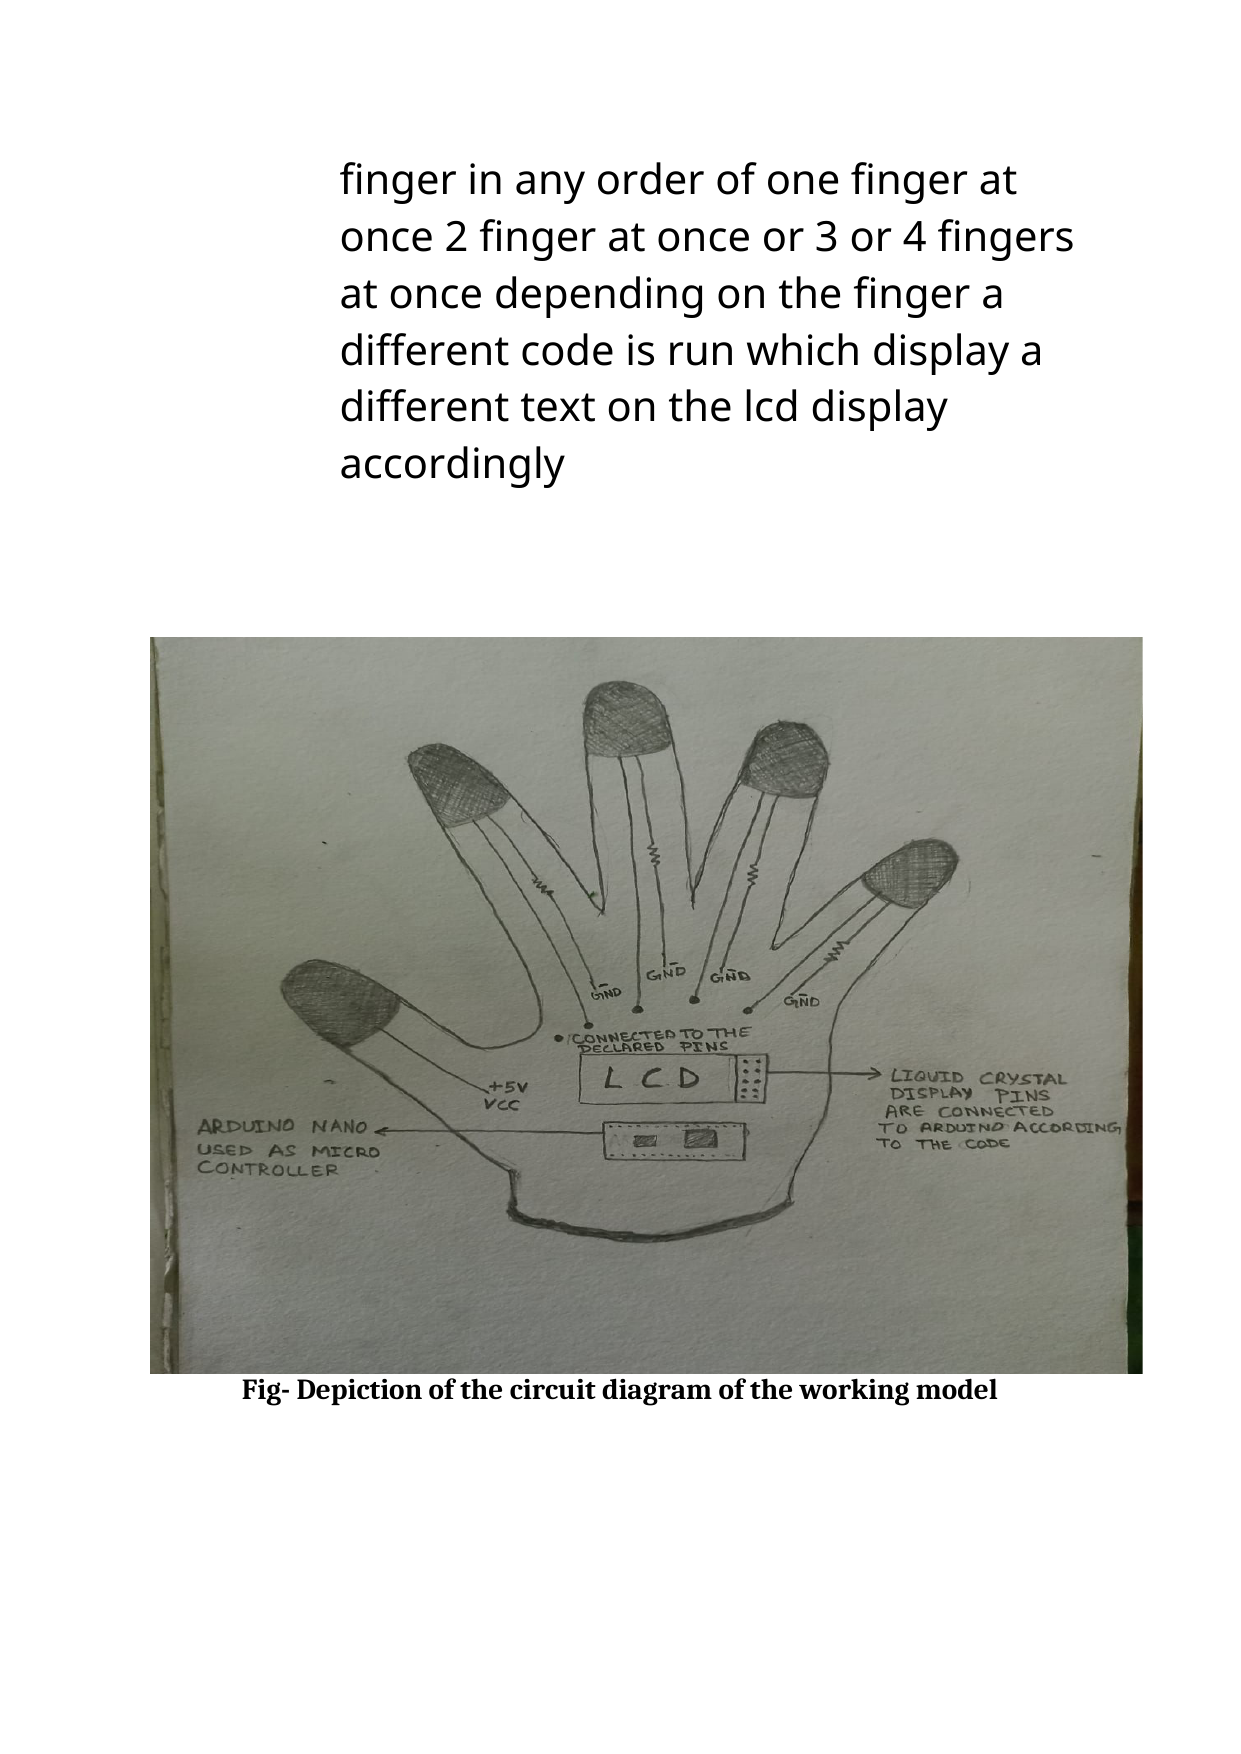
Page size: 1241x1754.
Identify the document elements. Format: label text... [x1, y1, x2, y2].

text Fig- Depiction of the circuit diagram of the working model [150, 1374, 1090, 1407]
picture [150, 637, 1143, 1374]
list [339, 150, 1090, 491]
